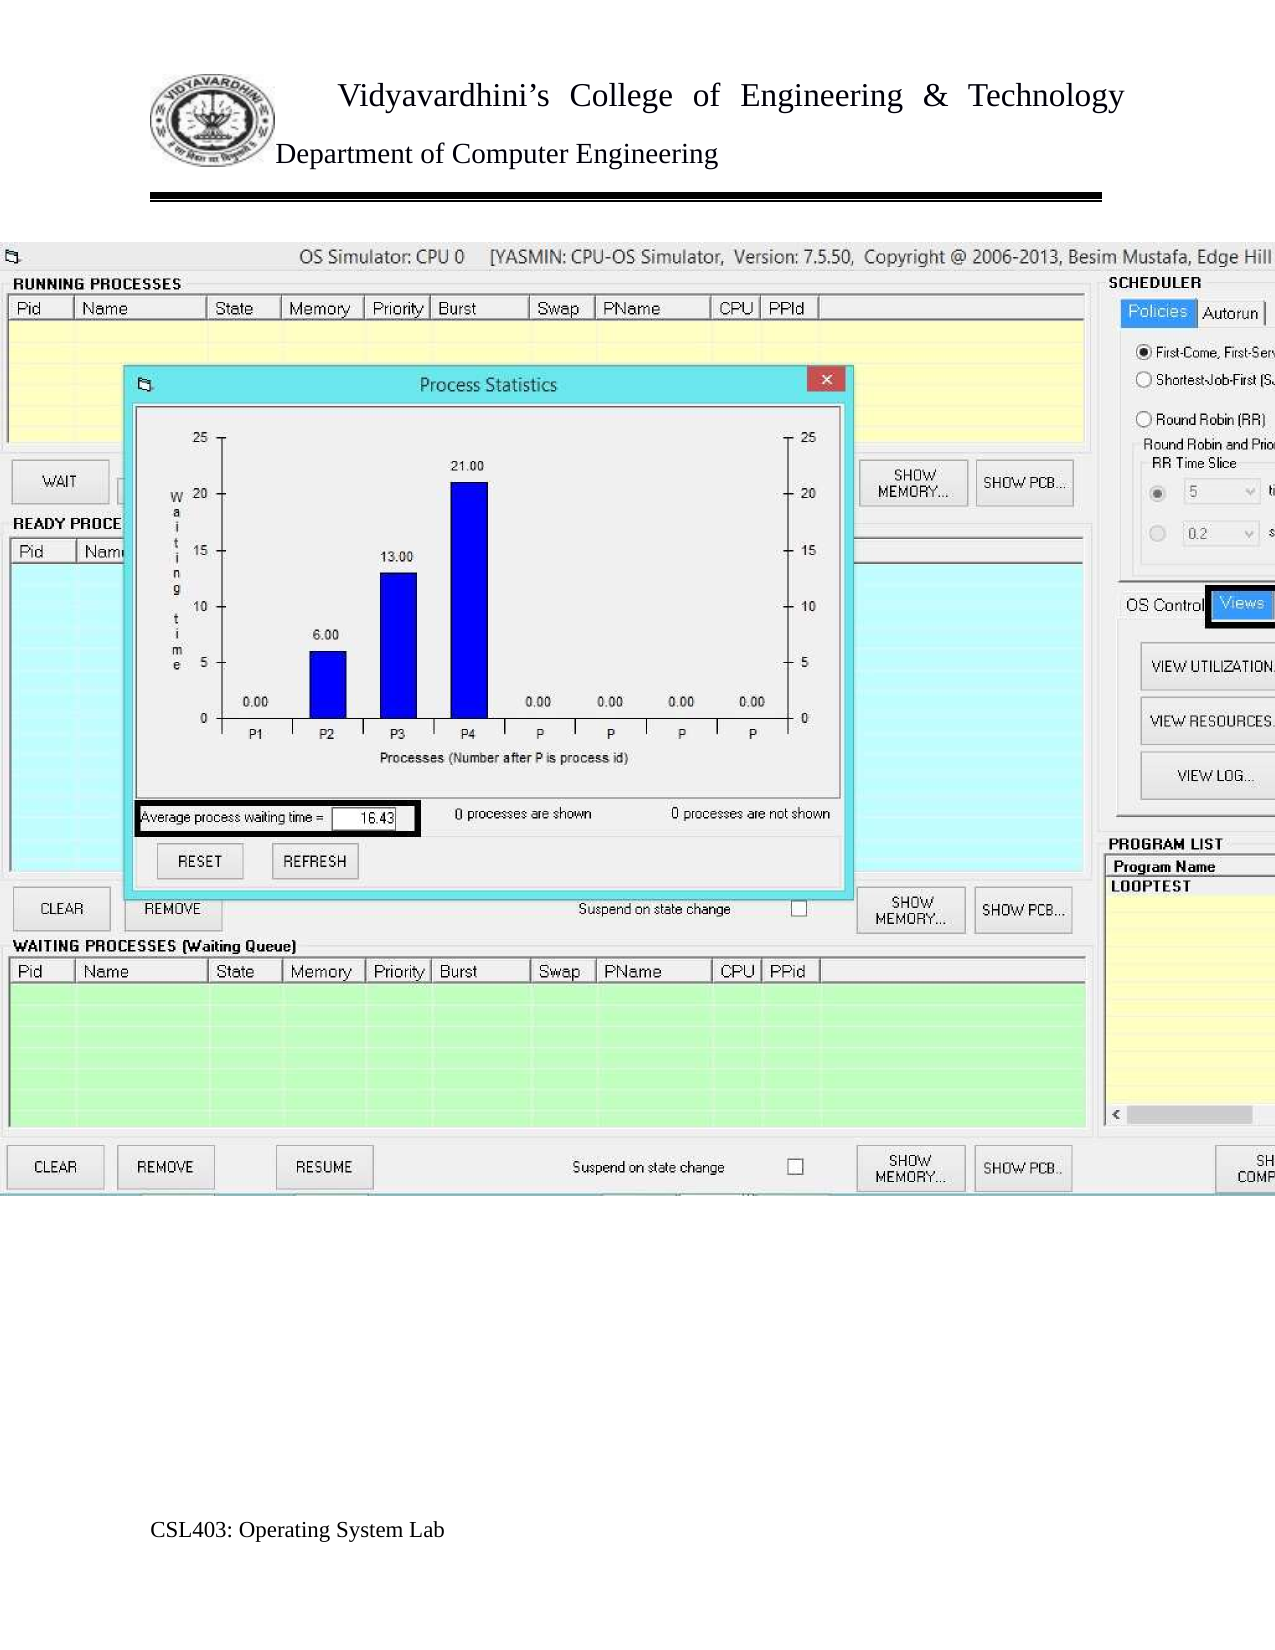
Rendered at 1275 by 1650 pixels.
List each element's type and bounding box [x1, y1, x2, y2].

picture [0, 241, 1275, 1196]
picture [150, 74, 275, 167]
